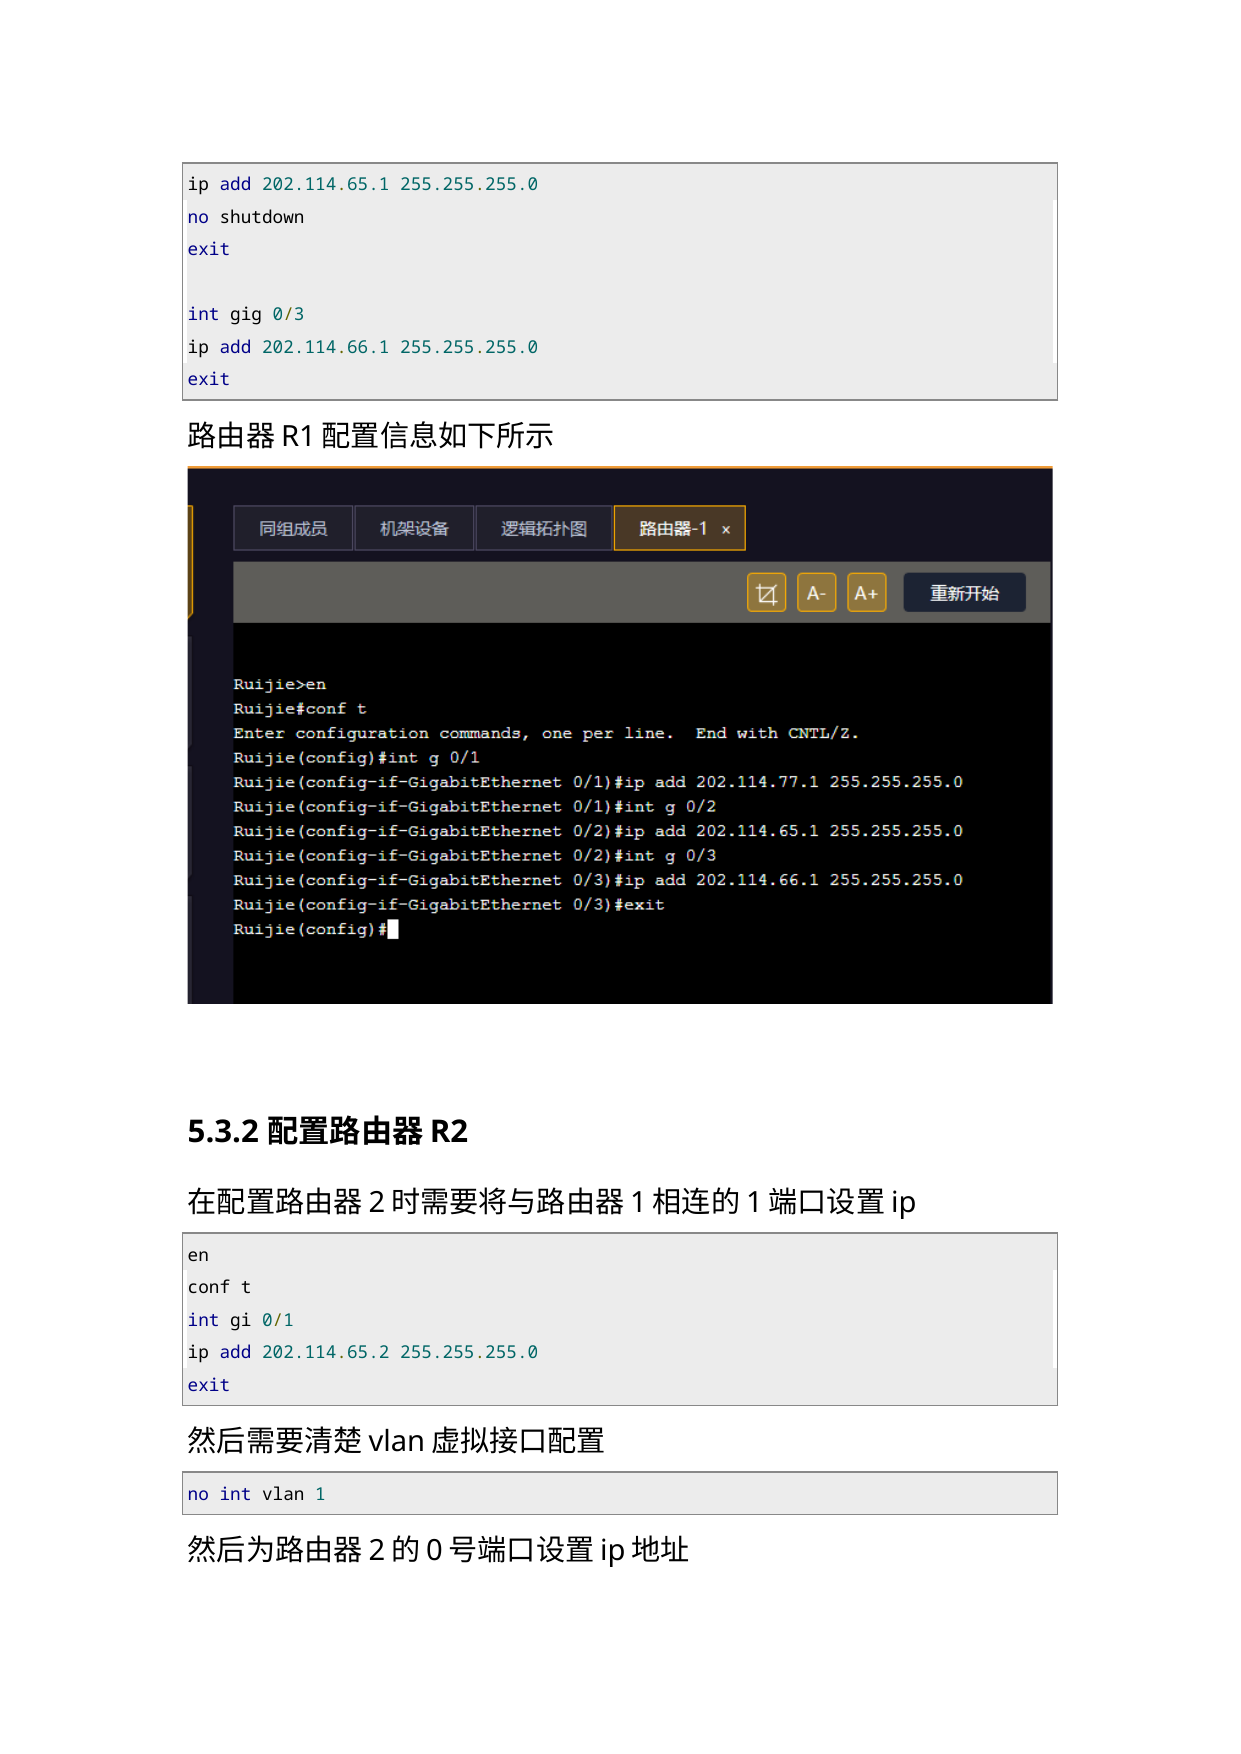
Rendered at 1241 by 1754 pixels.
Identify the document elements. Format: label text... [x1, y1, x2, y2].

text ip add 202.114.66.1 255.255.255.0 [187, 330, 1053, 357]
text no shutdown [187, 200, 1053, 233]
text int gig 0/3 [187, 298, 1053, 330]
text en [183, 1234, 1057, 1270]
text 在配置路由器2时需要将与路由器1相连的1端口设置ip [187, 1167, 1053, 1232]
text ip add 202.114.65.2 255.255.255.0 [187, 1335, 1053, 1362]
subtitle 5.3.2 配置路由器R2 [187, 1096, 1053, 1161]
text exit [183, 357, 1057, 399]
text 路由器R1配置信息如下所示 [187, 401, 1053, 466]
text exit [183, 1362, 1057, 1405]
text ip add 202.114.65.1 255.255.255.0 [183, 164, 1057, 200]
text exit [187, 233, 1053, 265]
text 然后需要清楚vlan虚拟接口配置 [187, 1406, 1053, 1471]
text no int vlan 1 [183, 1473, 1057, 1514]
text 然后为路由器2的0号端口设置ip地址 [187, 1515, 1053, 1580]
text int gi 0/1 [187, 1303, 1053, 1335]
picture [187, 466, 1053, 1004]
text conf t [187, 1270, 1053, 1303]
